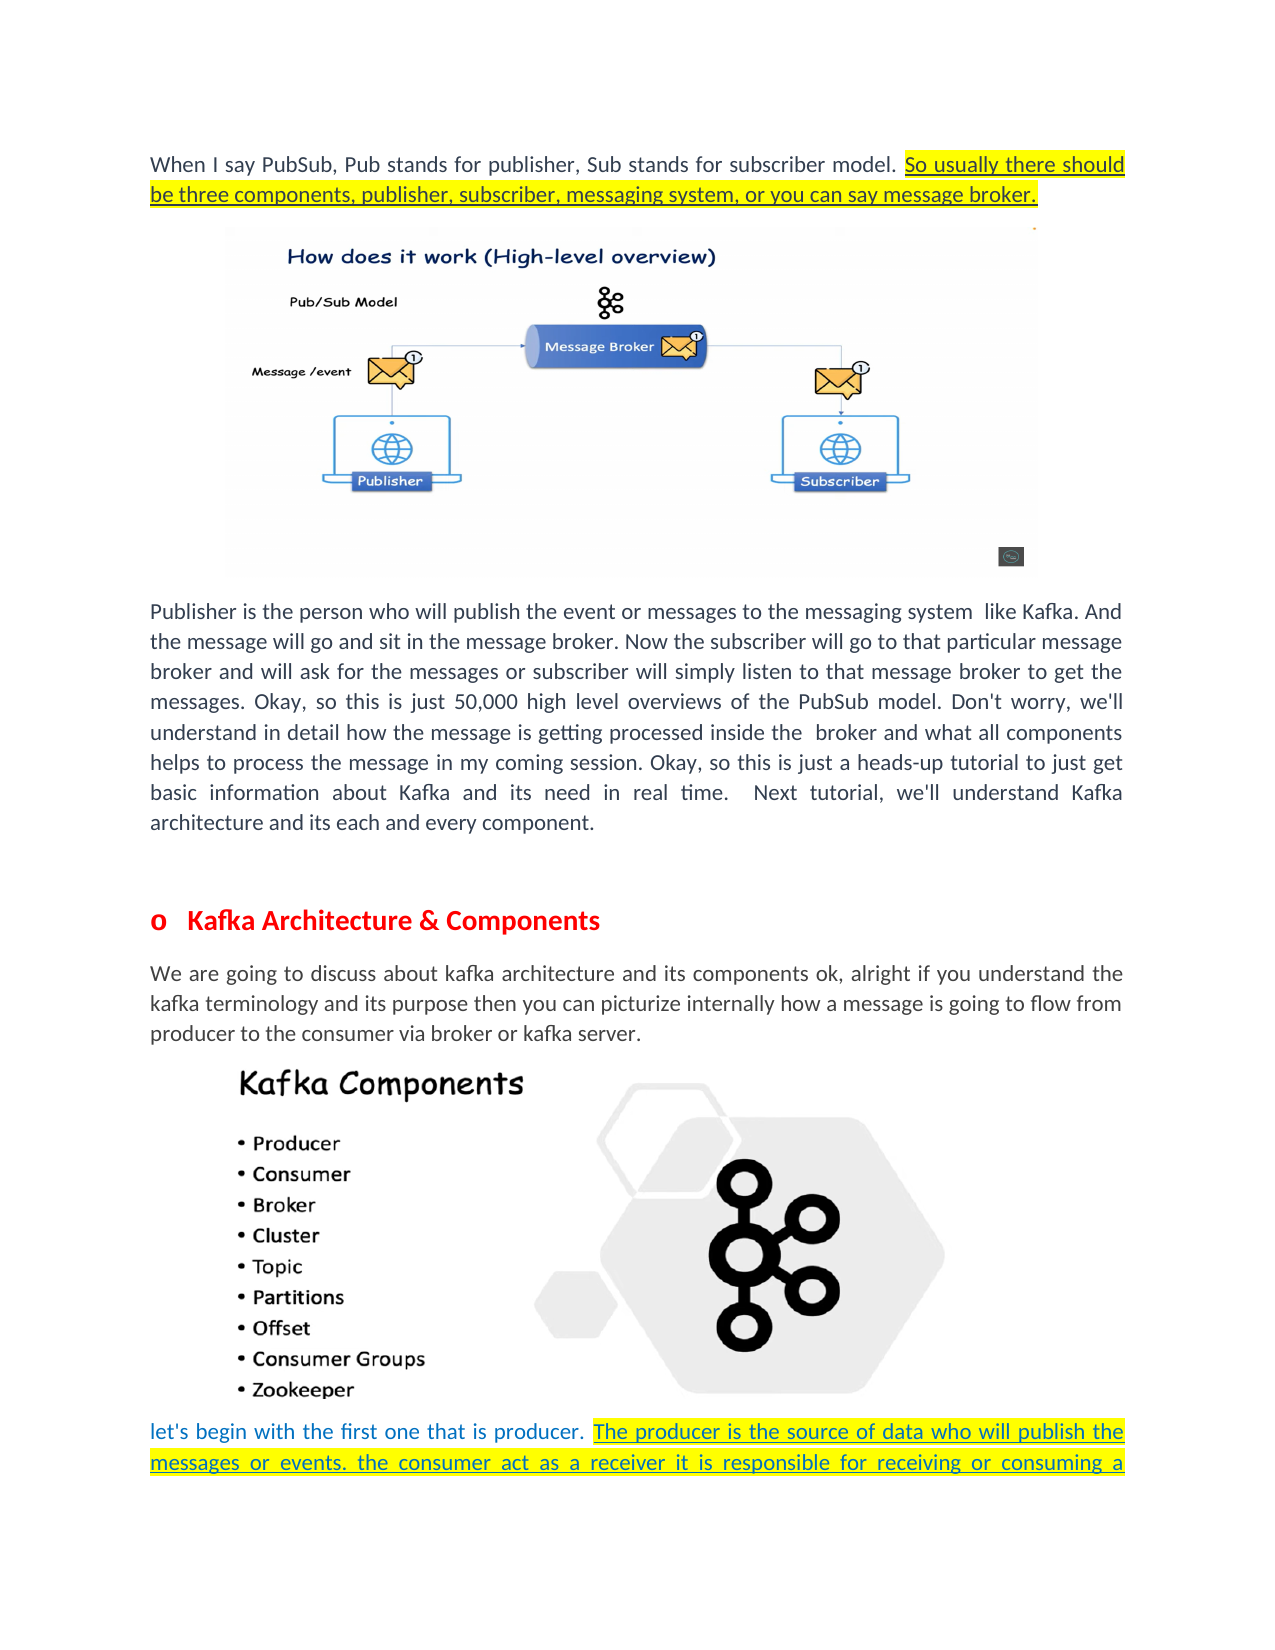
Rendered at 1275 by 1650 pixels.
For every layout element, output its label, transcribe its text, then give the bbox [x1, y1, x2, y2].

list Kafka Architecture & Components [150, 902, 1125, 939]
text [150, 1417, 1125, 1448]
picture [225, 1066, 1072, 1399]
text Publisher is the person who will publish the event or messages to the messaging system like Kafka. And the message will go and sit in the message broker. Now the subscriber will go to that particular message broker and will ask for the messages or subscriber will simply listen to that message broker to get the messages. Okay, so this is just 50,000 high level overviews of the PubSub model. Don't worry, we'll understand in detail how the message is getting processed inside the broker and what all components helps to process the message in my coming session. Okay, so this is just a heads-up tutorial to just get basic information about Kafka and its need in real time. Next tutorial, we'll understand Kafka architecture and its each and every component. [150, 597, 1125, 836]
picture [225, 227, 1038, 578]
text We are going to discuss about kafka architecture and its components ok, alright if you understand the kafka terminology and its purpose then you can picturize internally how a message is going to flow from producer to the consumer via broker or kafka server. [150, 959, 1125, 1047]
text When I say PubSub, Pub stands for publisher, Sub stands for subscriber model. So usually there should be three components, publisher, subscriber, messaging system, or you can say message broker. [150, 150, 1125, 208]
